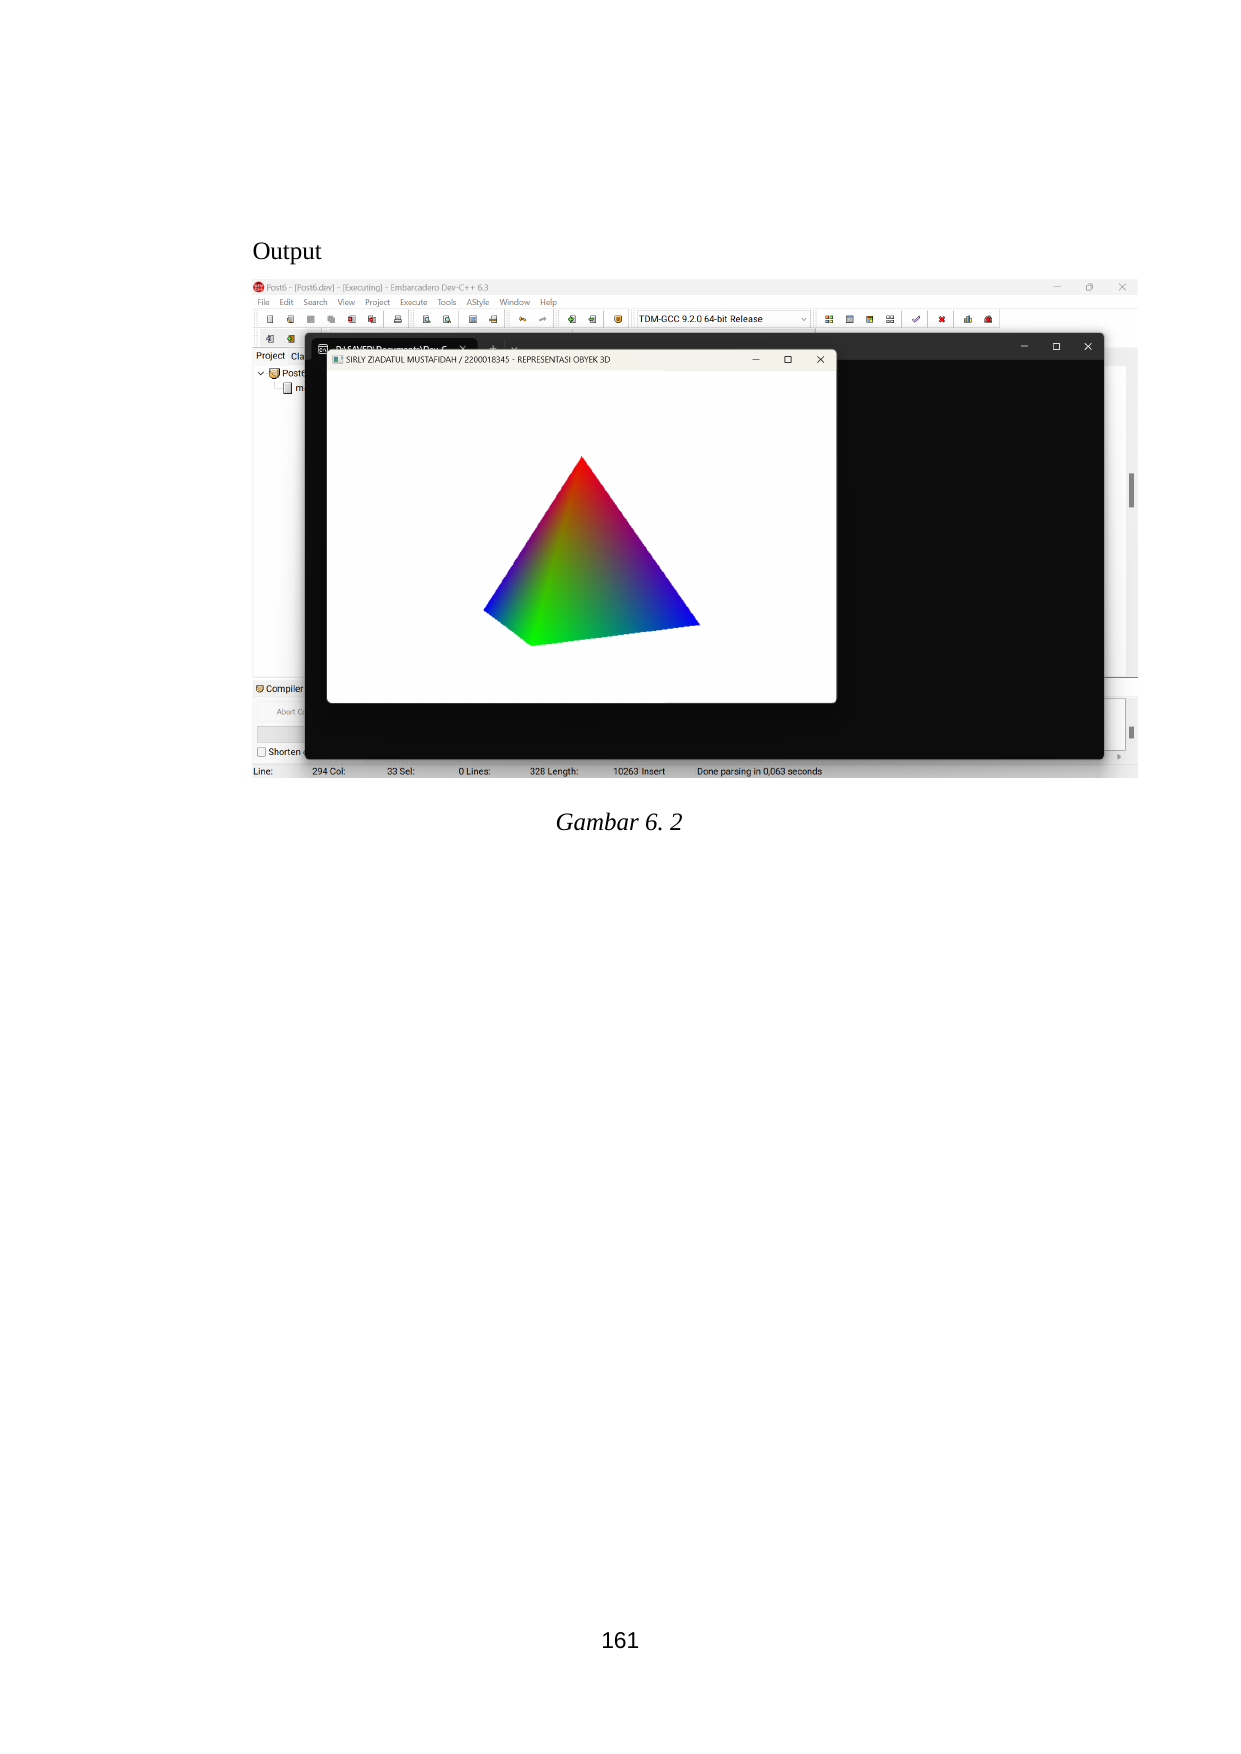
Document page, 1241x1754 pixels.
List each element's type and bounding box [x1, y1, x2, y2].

picture [252, 279, 1138, 778]
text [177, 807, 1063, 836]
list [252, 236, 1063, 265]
